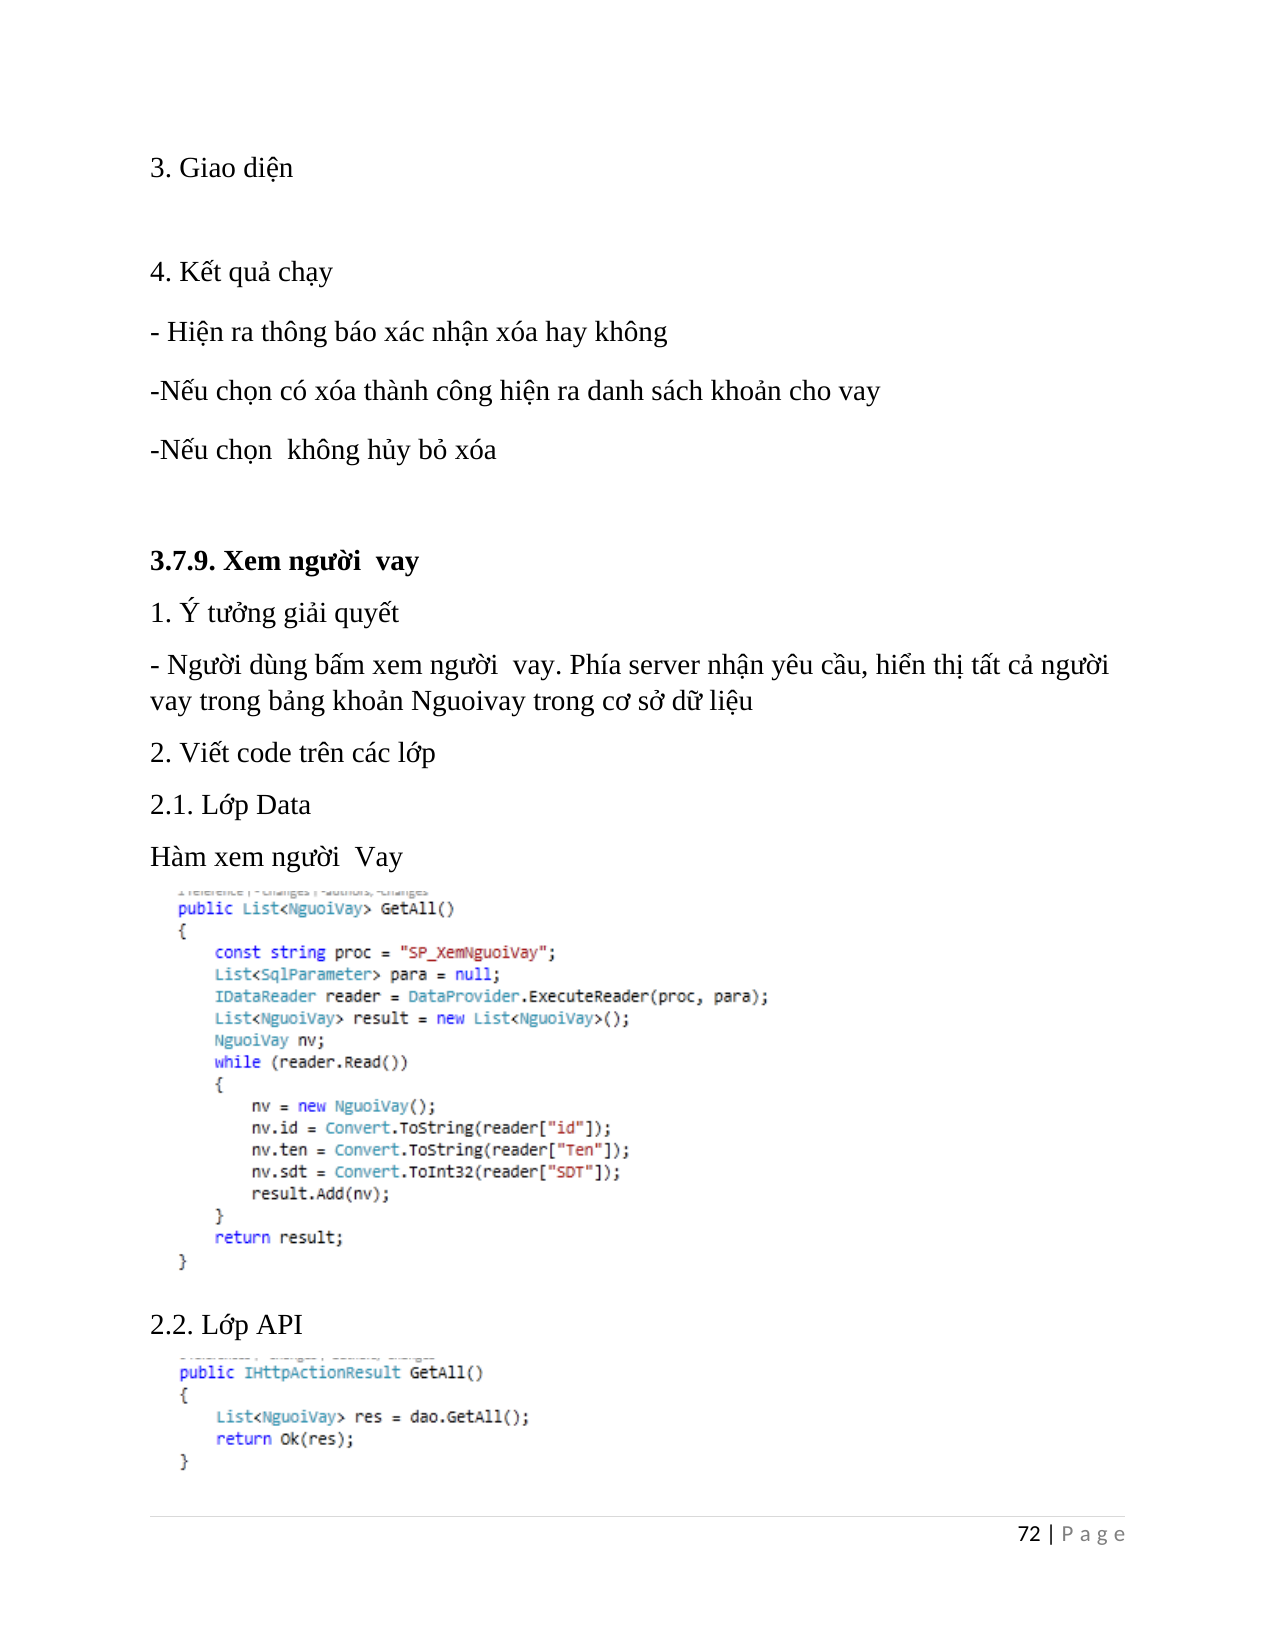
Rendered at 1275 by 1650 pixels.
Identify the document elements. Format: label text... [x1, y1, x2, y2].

text 2.1. Lớp Data [150, 787, 1125, 821]
text - Hiện ra thông báo xác nhận xóa hay không [150, 314, 1125, 347]
text 4. Kết quả chạy [150, 254, 1125, 288]
text 3.7.9. Xem người vay [150, 543, 1125, 576]
text Hàm xem người Vay [150, 839, 1125, 873]
text 1. Ý tưởng giải quyết [150, 595, 1125, 629]
text 2. Viết code trên các lớp [150, 735, 1125, 768]
picture [150, 891, 779, 1289]
text -Nếu chọn không hủy bỏ xóa [150, 432, 1125, 466]
text -Nếu chọn có xóa thành công hiện ra danh sách khoản cho vay [150, 373, 1125, 407]
picture [150, 1358, 533, 1475]
text 2.2. Lớp API [150, 1307, 1125, 1340]
text - Người dùng bấm xem người vay. Phía server nhận yêu cầu, hiển thị tất cả người vay trong bảng khoản Nguoivay trong cơ sở dữ liệu [150, 647, 1125, 716]
text 3. Giao diện [150, 150, 1125, 183]
